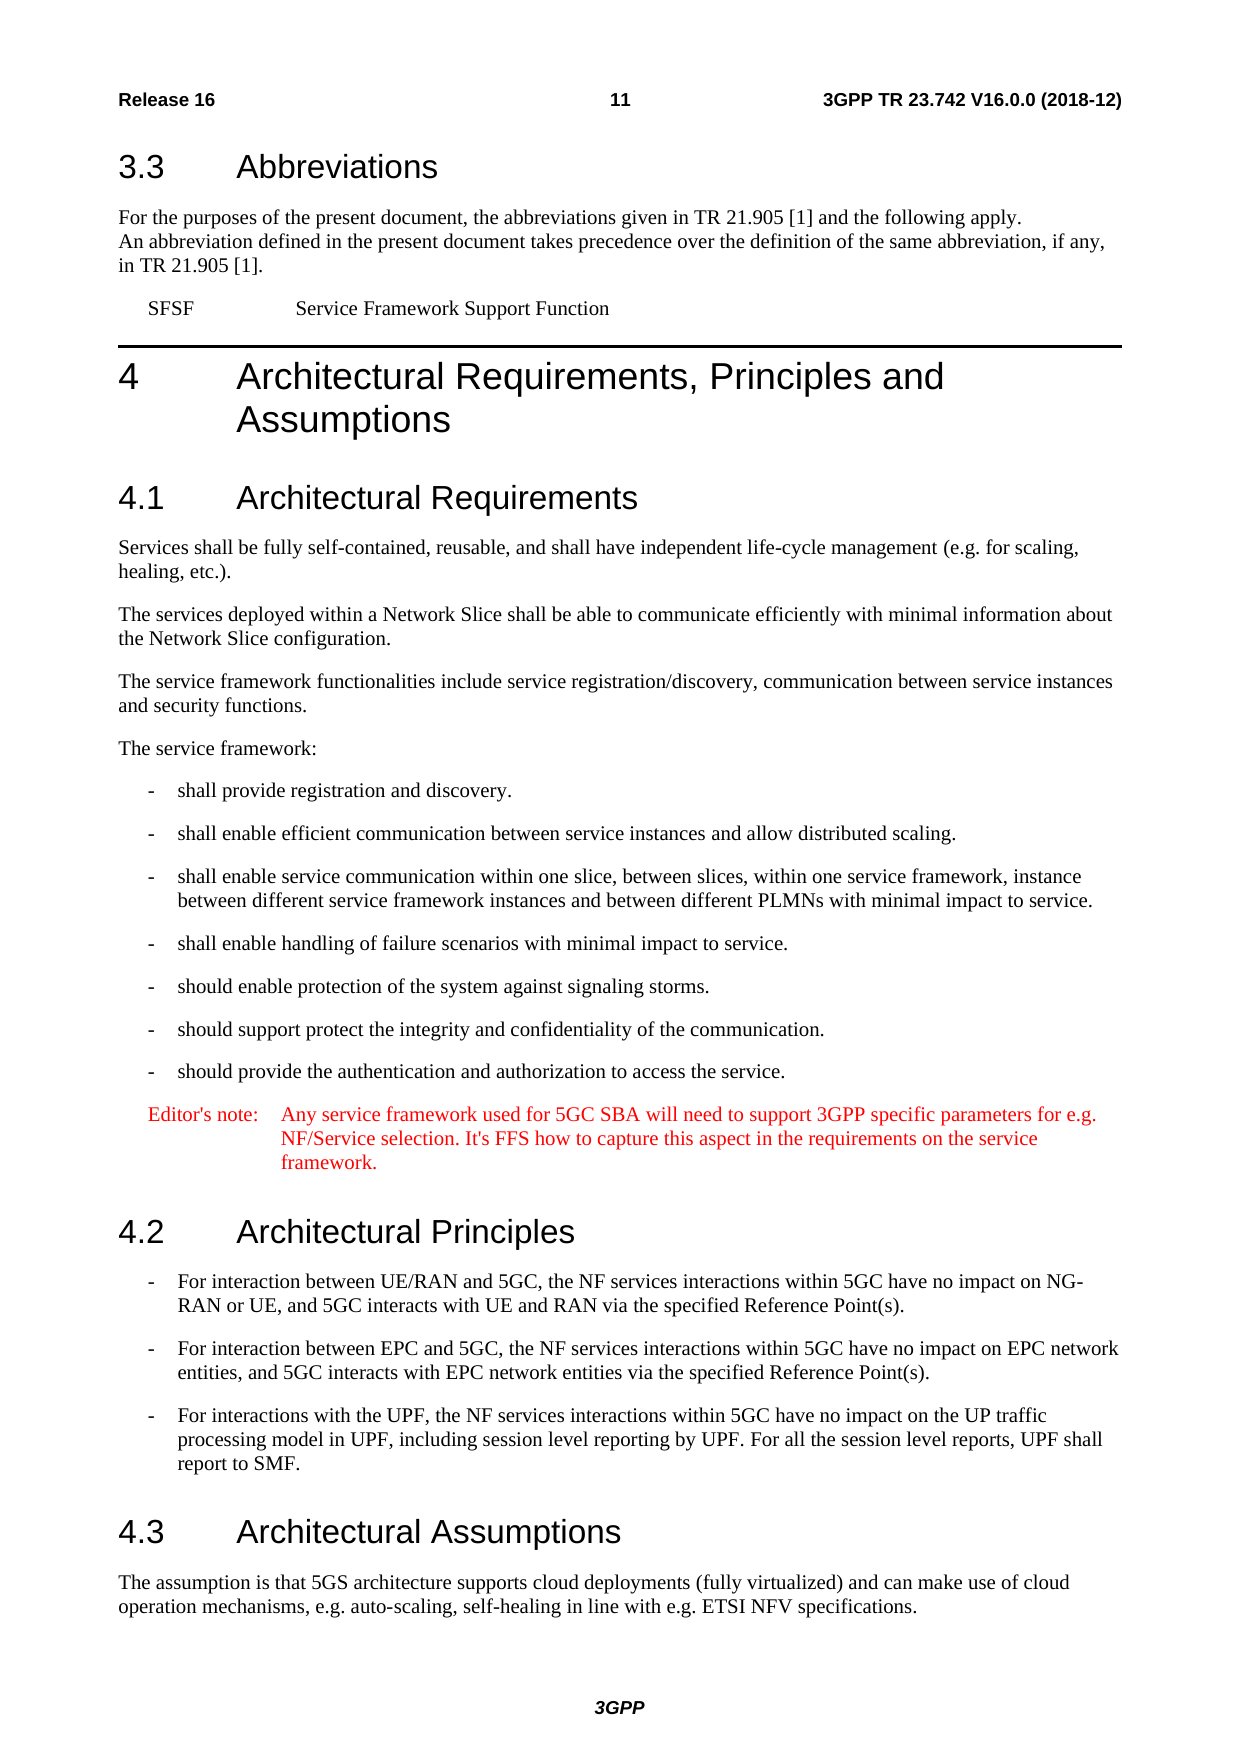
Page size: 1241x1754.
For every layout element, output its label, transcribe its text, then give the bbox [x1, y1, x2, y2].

subtitle 3.3 Abbreviations [118, 147, 1122, 186]
text Services shall be fully self-contained, reusable, and shall have independent life-cycle management (e.g. for scaling, healing, etc.). [118, 535, 1122, 583]
text - shall enable service communication within one slice, between slices, within one service framework, instance between different service framework instances and between different PLMNs with minimal impact to service. [148, 864, 1122, 912]
text The assumption is that 5GS architecture supports cloud deployments (fully virtualized) and can make use of cloud operation mechanisms, e.g. auto-scaling, self-healing in line with e.g. ETSI NFV specifications. [118, 1570, 1122, 1618]
text The service framework functionalities include service registration/discovery, communication between service instances and security functions. [118, 669, 1122, 717]
text For the purposes of the present document, the abbreviations given in TR 21.905 [1] and the following apply. An abbreviation defined in the present document takes precedence over the definition of the same abbreviation, if any, in TR 21.905 [1]. [118, 205, 1122, 277]
text - should enable protection of the system against signaling storms. [148, 974, 1122, 998]
subtitle 4.3 Architectural Assumptions [118, 1512, 1122, 1551]
text - shall enable efficient communication between service instances and allow distributed scaling. [148, 821, 1122, 845]
text The service framework: [118, 736, 1122, 760]
subtitle 4.2 Architectural Principles [118, 1212, 1122, 1250]
text - shall provide registration and discovery. [148, 778, 1122, 802]
text SFSF Service Framework Support Function [148, 296, 1122, 320]
text Editor's note: Any service framework used for 5GC SBA will need to support 3GPP specific parameters for e.g. NF/Service selection. It's FFS how to capture this aspect in the requirements on the service framework. [148, 1102, 1122, 1174]
text - For interactions with the UPF, the NF services interactions within 5GC have no impact on the UP traffic processing model in UPF, including session level reporting by UPF. For all the session level reports, UPF shall report to SMF. [148, 1403, 1122, 1475]
subtitle 4.1 Architectural Requirements [118, 478, 1122, 516]
text - For interaction between EPC and 5GC, the NF services interactions within 5GC have no impact on EPC network entities, and 5GC interacts with EPC network entities via the specified Reference Point(s). [148, 1336, 1122, 1384]
text - For interaction between UE/RAN and 5GC, the NF services interactions within 5GC have no impact on NG-RAN or UE, and 5GC interacts with UE and RAN via the specified Reference Point(s). [148, 1269, 1122, 1317]
text - should provide the authentication and authorization to access the service. [148, 1059, 1122, 1083]
text The services deployed within a Network Slice shall be able to communicate efficiently with minimal information about the Network Slice configuration. [118, 602, 1122, 650]
text - should support protect the integrity and confidentiality of the communication. [148, 1017, 1122, 1041]
subtitle 4 Architectural Requirements, Principles and Assumptions [118, 348, 1122, 440]
text - shall enable handling of failure scenarios with minimal impact to service. [148, 931, 1122, 955]
